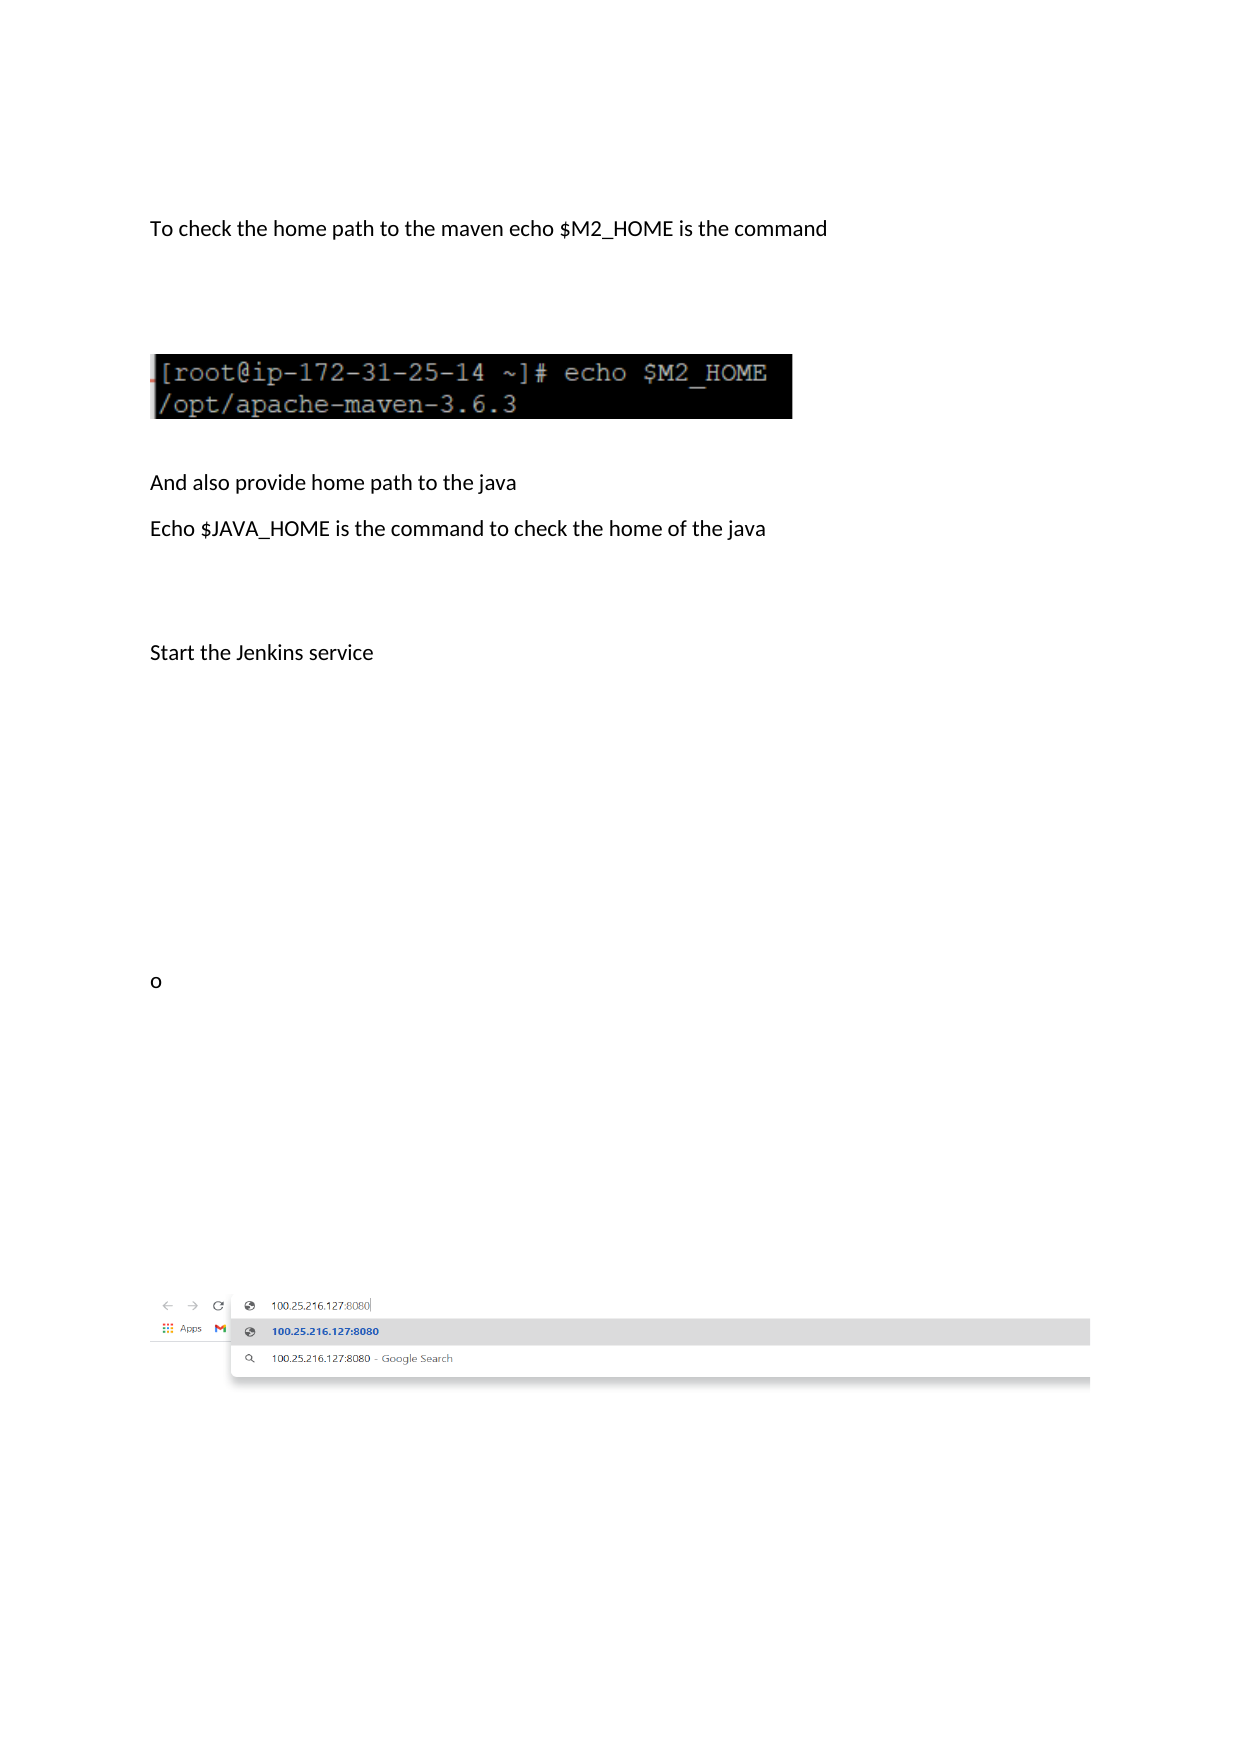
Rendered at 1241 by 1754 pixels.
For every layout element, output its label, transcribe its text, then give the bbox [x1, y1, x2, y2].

text And also provide home path to the java [150, 468, 1090, 496]
text Start the Jenkins service [150, 638, 1090, 666]
picture [150, 1294, 1091, 1414]
text To check the home path to the maven echo $M2_HOME is the command [150, 214, 1090, 242]
text o [150, 967, 1090, 994]
picture [150, 354, 793, 419]
text Echo $JAVA_HOME is the command to check the home of the java [150, 514, 1090, 542]
